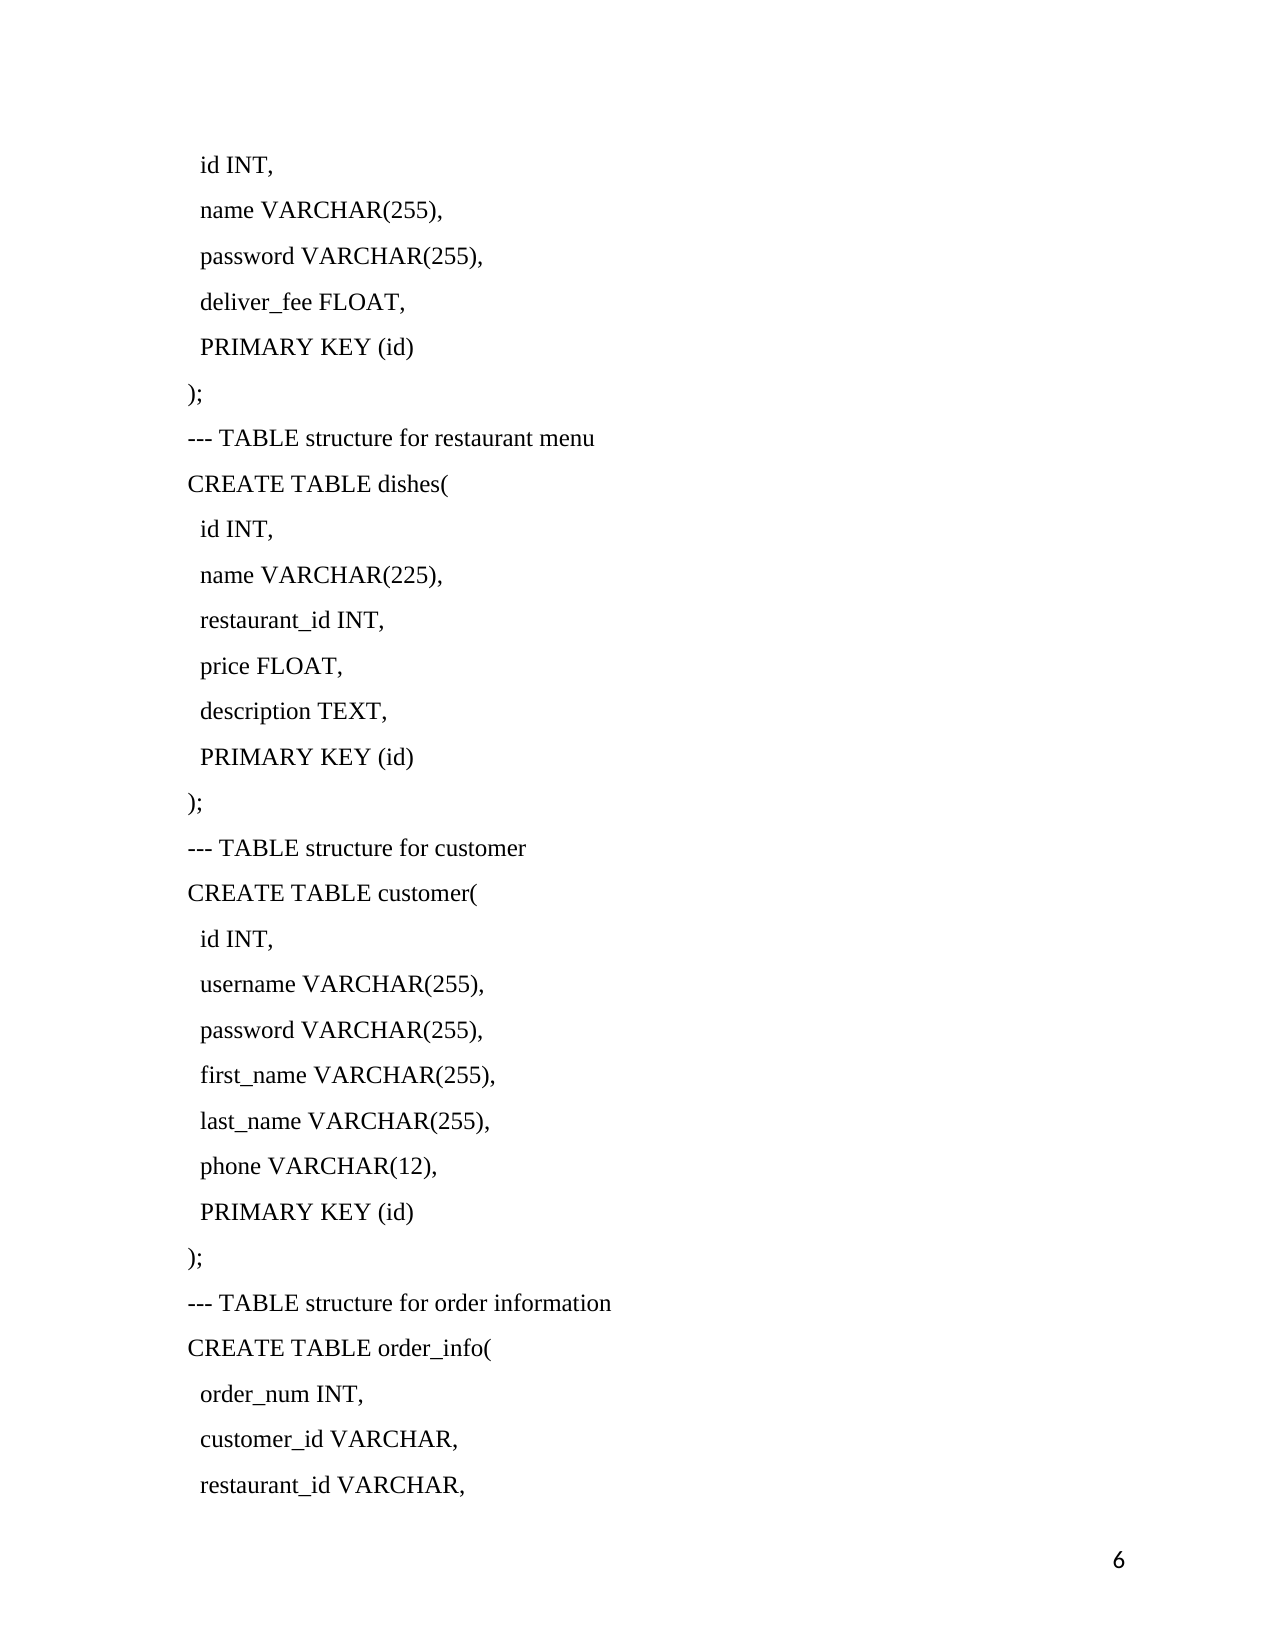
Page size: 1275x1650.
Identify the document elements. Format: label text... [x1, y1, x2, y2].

text description TEXT, [187, 696, 1125, 725]
text PRIMARY KEY (id) [187, 332, 1125, 361]
text restaurant_id VARCHAR, [187, 1470, 1125, 1499]
text name VARCHAR(255), [187, 196, 1125, 224]
text price FLOAT, [187, 651, 1125, 679]
text restaurant_id INT, [187, 605, 1125, 634]
text ); [187, 1242, 1125, 1271]
text --- TABLE structure for customer [187, 833, 1125, 862]
text ); [187, 378, 1125, 406]
text last_name VARCHAR(255), [187, 1106, 1125, 1135]
text phone VARCHAR(12), [187, 1151, 1125, 1180]
text customer_id VARCHAR, [187, 1424, 1125, 1453]
text CREATE TABLE order_info( [187, 1333, 1125, 1362]
text PRIMARY KEY (id) [187, 742, 1125, 771]
text first_name VARCHAR(255), [187, 1060, 1125, 1089]
text name VARCHAR(225), [187, 560, 1125, 588]
text deliver_fee FLOAT, [187, 287, 1125, 315]
text CREATE TABLE customer( [187, 878, 1125, 907]
text password VARCHAR(255), [187, 241, 1125, 270]
text --- TABLE structure for restaurant menu [187, 423, 1125, 452]
text PRIMARY KEY (id) [187, 1197, 1125, 1226]
text ); [187, 787, 1125, 816]
text username VARCHAR(255), [187, 969, 1125, 998]
text password VARCHAR(255), [187, 1015, 1125, 1044]
text id INT, [187, 150, 1125, 179]
text CREATE TABLE dishes( [187, 469, 1125, 497]
text order_num INT, [187, 1379, 1125, 1408]
text --- TABLE structure for order information [187, 1288, 1125, 1317]
text id INT, [187, 924, 1125, 953]
text id INT, [187, 514, 1125, 543]
